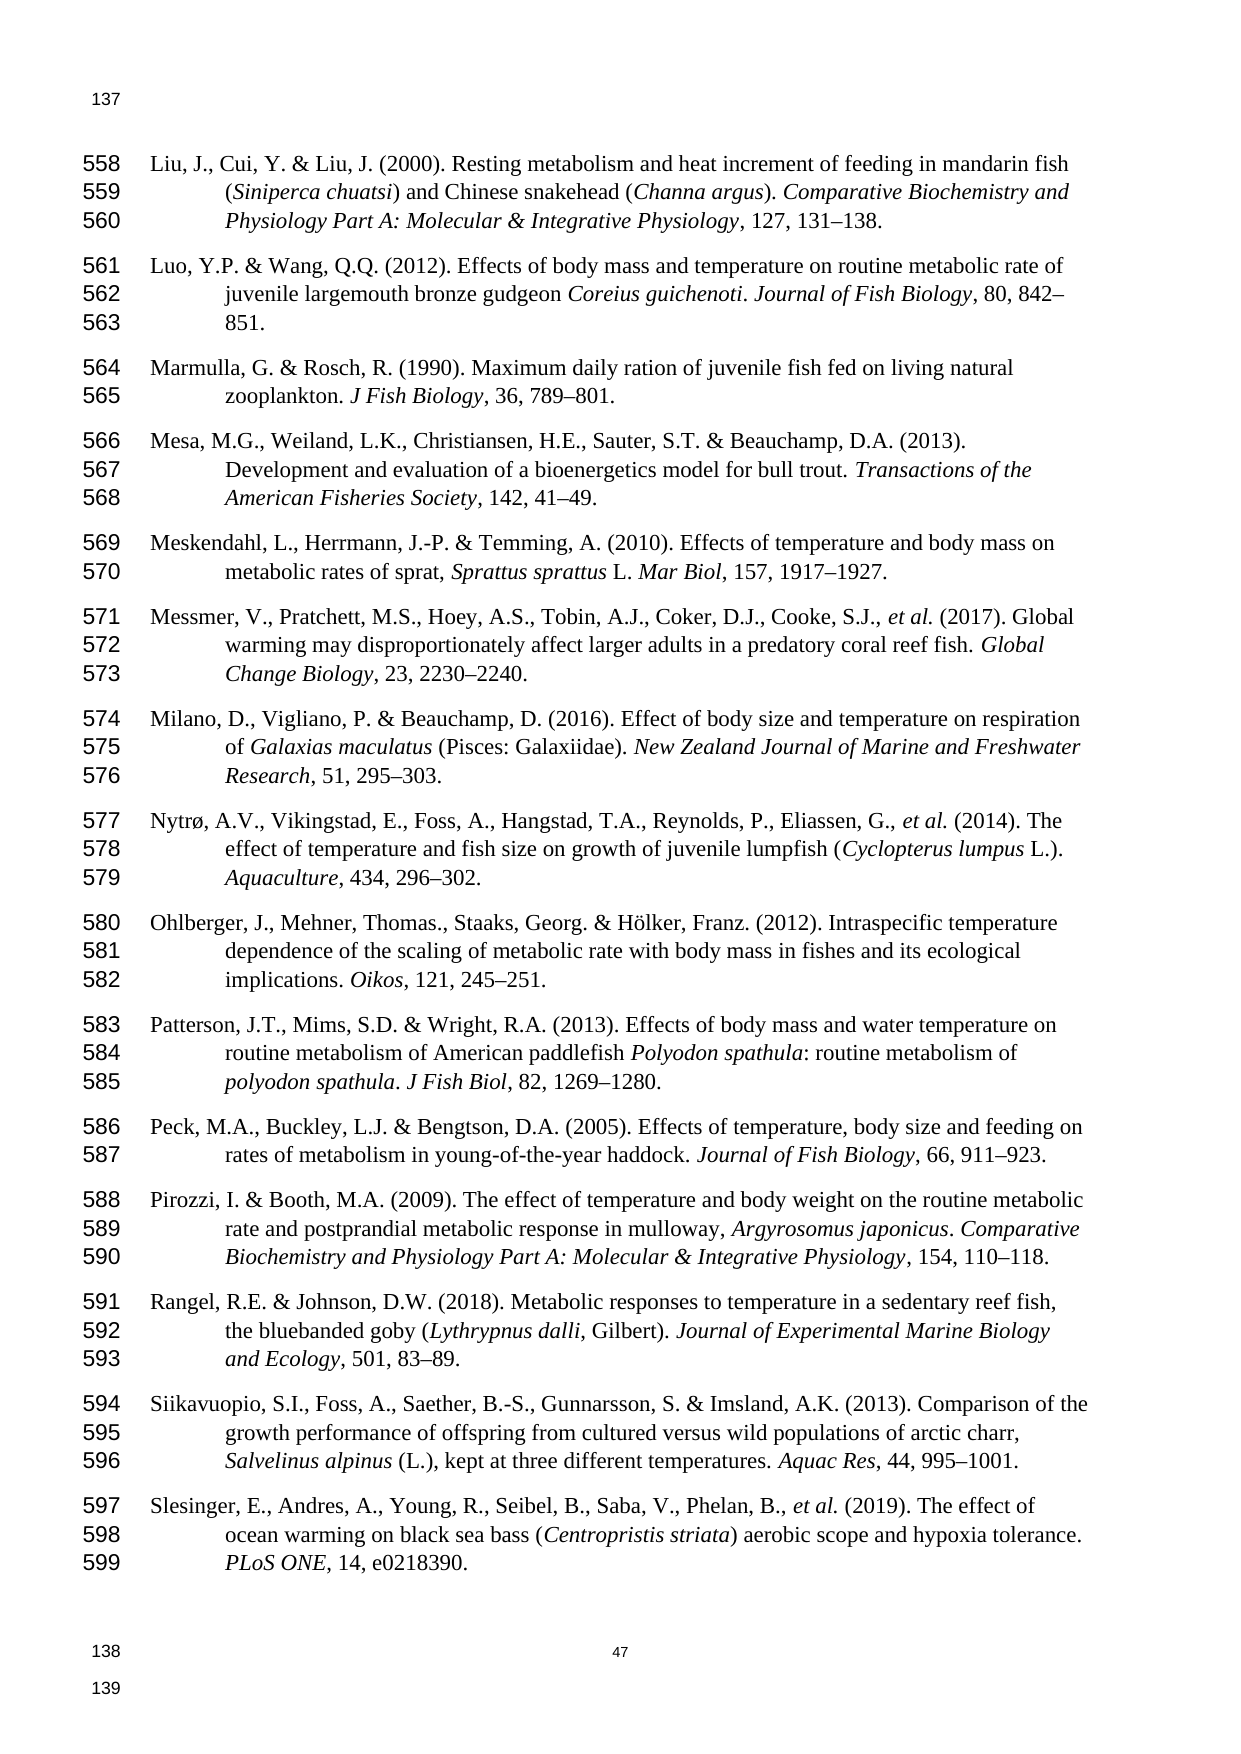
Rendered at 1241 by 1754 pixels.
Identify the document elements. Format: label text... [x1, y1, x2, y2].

text Luo, Y.P. & Wang, Q.Q. (2012). Effects of body mass and temperature on routine metabolic rate of juvenile largemouth bronze gudgeon Coreius guichenoti. Journal of Fish Biology, 80, 842–851. [150, 252, 1090, 335]
text Siikavuopio, S.I., Foss, A., Saether, B.-S., Gunnarsson, S. & Imsland, A.K. (2013). Comparison of the growth performance of offspring from cultured versus wild populations of arctic charr, Salvelinus alpinus (L.), kept at three different temperatures. Aquac Res, 44, 995–1001. [150, 1390, 1090, 1474]
text Rangel, R.E. & Johnson, D.W. (2018). Metabolic responses to temperature in a sedentary reef fish, the bluebanded goby (Lythrypnus dalli, Gilbert). Journal of Experimental Marine Biology and Ecology, 501, 83–89. [150, 1288, 1090, 1372]
text Nytrø, A.V., Vikingstad, E., Foss, A., Hangstad, T.A., Reynolds, P., Eliassen, G., et al. (2014). The effect of temperature and fish size on growth of juvenile lumpfish (Cyclopterus lumpus L.). Aquaculture, 434, 296–302. [150, 807, 1090, 890]
text Milano, D., Vigliano, P. & Beauchamp, D. (2016). Effect of body size and temperature on respiration of Galaxias maculatus (Pisces: Galaxiidae). New Zealand Journal of Marine and Freshwater Research, 51, 295–303. [150, 705, 1090, 788]
text Mesa, M.G., Weiland, L.K., Christiansen, H.E., Sauter, S.T. & Beauchamp, D.A. (2013). Development and evaluation of a bioenergetics model for bull trout. Transactions of the American Fisheries Society, 142, 41–49. [150, 427, 1090, 511]
text Meskendahl, L., Herrmann, J.-P. & Temming, A. (2010). Effects of temperature and body mass on metabolic rates of sprat, Sprattus sprattus L. Mar Biol, 157, 1917–1927. [150, 529, 1090, 584]
text Marmulla, G. & Rosch, R. (1990). Maximum daily ration of juvenile fish fed on living natural zooplankton. J Fish Biology, 36, 789–801. [150, 354, 1090, 409]
text Peck, M.A., Buckley, L.J. & Bengtson, D.A. (2005). Effects of temperature, body size and feeding on rates of metabolism in young-of-the-year haddock. Journal of Fish Biology, 66, 911–923. [150, 1113, 1090, 1168]
text Pirozzi, I. & Booth, M.A. (2009). The effect of temperature and body weight on the routine metabolic rate and postprandial metabolic response in mulloway, Argyrosomus japonicus. Comparative Biochemistry and Physiology Part A: Molecular & Integrative Physiology, 154, 110–118. [150, 1186, 1090, 1270]
text Messmer, V., Pratchett, M.S., Hoey, A.S., Tobin, A.J., Coker, D.J., Cooke, S.J., et al. (2017). Global warming may disproportionately affect larger adults in a predatory coral reef fish. Global Change Biology, 23, 2230–2240. [150, 603, 1090, 686]
text Liu, J., Cui, Y. & Liu, J. (2000). Resting metabolism and heat increment of feeding in mandarin fish (Siniperca chuatsi) and Chinese snakehead (Channa argus). Comparative Biochemistry and Physiology Part A: Molecular & Integrative Physiology, 127, 131–138. [150, 150, 1090, 233]
text Patterson, J.T., Mims, S.D. & Wright, R.A. (2013). Effects of body mass and water temperature on routine metabolism of American paddlefish Polyodon spathula: routine metabolism of polyodon spathula. J Fish Biol, 82, 1269–1280. [150, 1011, 1090, 1094]
text Slesinger, E., Andres, A., Young, R., Seibel, B., Saba, V., Phelan, B., et al. (2019). The effect of ocean warming on black sea bass (Centropristis striata) aerobic scope and hypoxia tolerance. PLoS ONE, 14, e0218390. [150, 1492, 1090, 1576]
text Ohlberger, J., Mehner, Thomas., Staaks, Georg. & Hölker, Franz. (2012). Intraspecific temperature dependence of the scaling of metabolic rate with body mass in fishes and its ecological implications. Oikos, 121, 245–251. [150, 909, 1090, 992]
